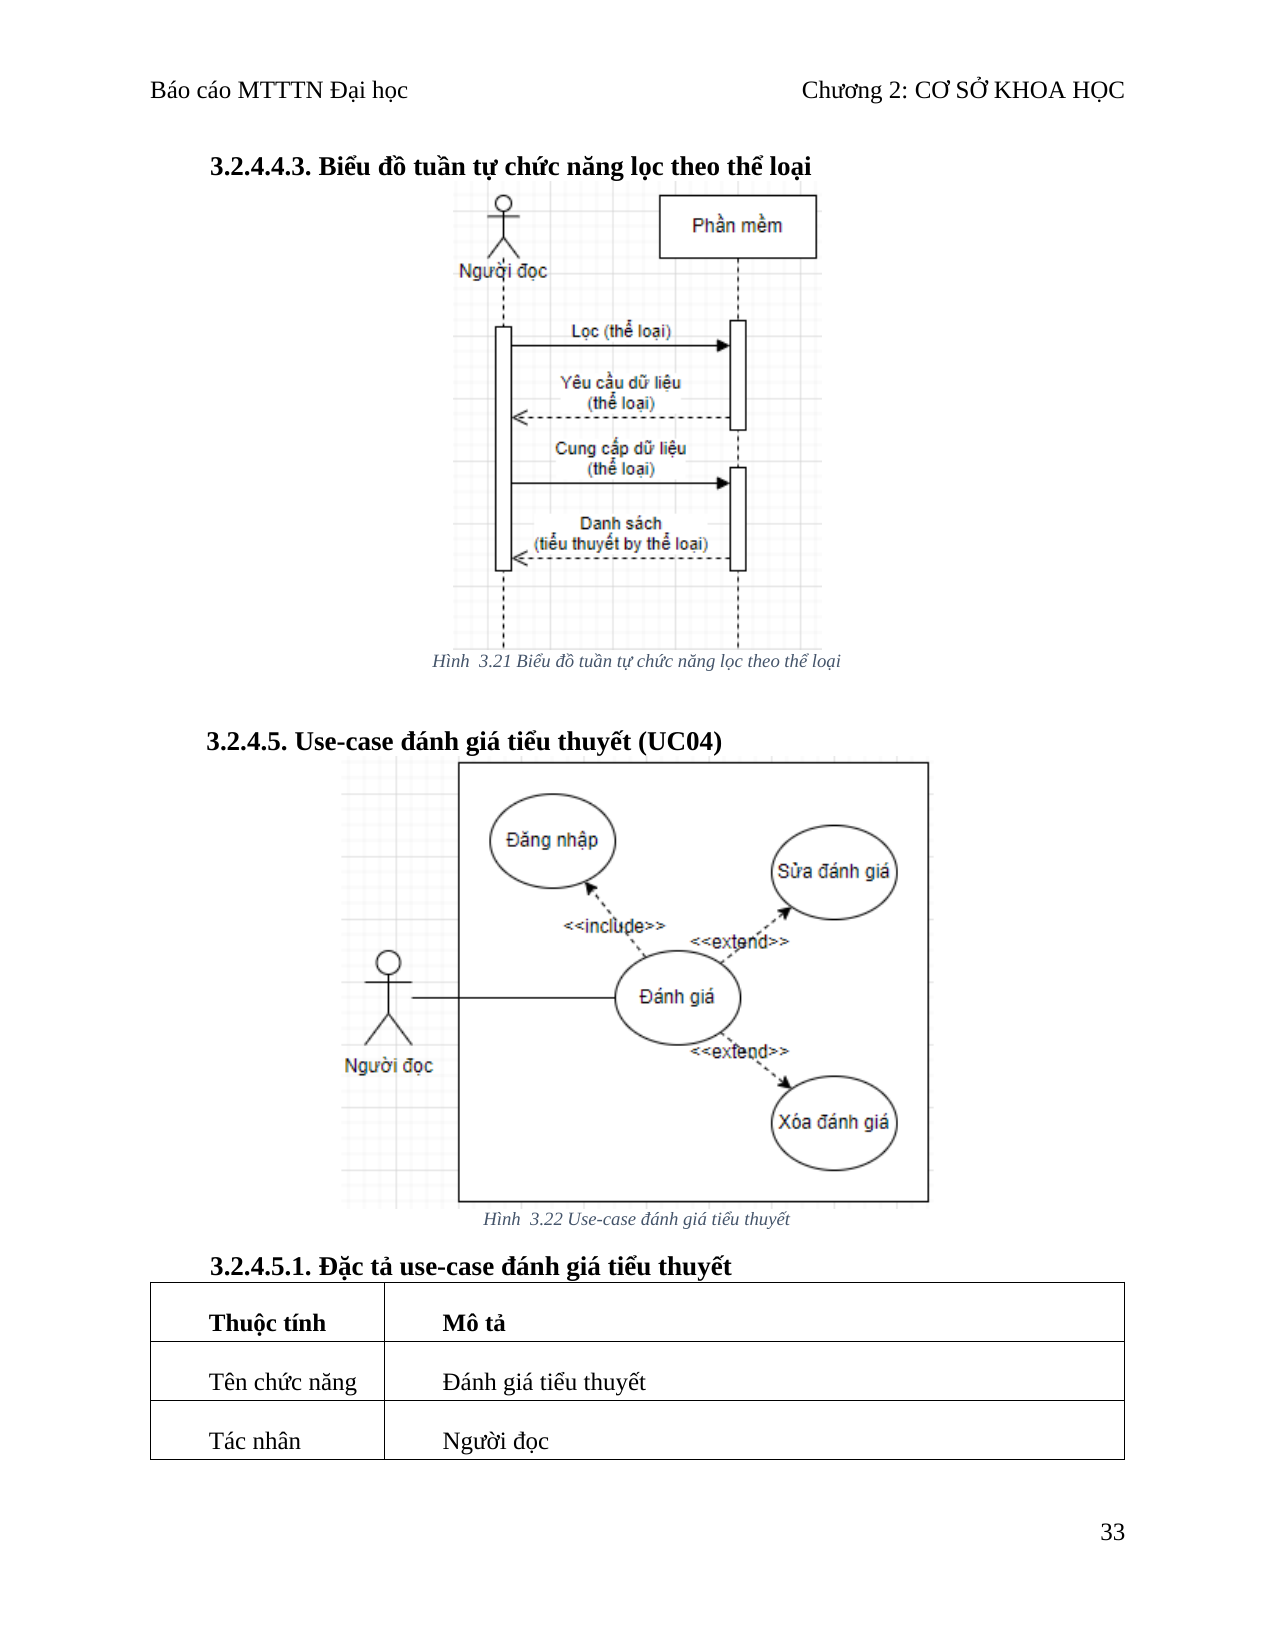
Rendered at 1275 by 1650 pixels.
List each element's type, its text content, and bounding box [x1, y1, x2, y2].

table_cell Người đọc [385, 1401, 1124, 1459]
table_cell Đánh giá tiểu thuyết [385, 1342, 1124, 1400]
table_cell Tên chức năng [151, 1342, 384, 1400]
picture [341, 756, 934, 1209]
subtitle Biểu đồ tuần tự chức năng lọc theo thể loại [210, 150, 1125, 181]
table_cell Tác nhân [151, 1401, 384, 1459]
table_header Thuộc tính [151, 1283, 384, 1341]
subtitle Đặc tả use-case đánh giá tiểu thuyết [210, 1251, 1125, 1282]
picture [453, 181, 822, 650]
subtitle Use-case đánh giá tiểu thuyết (UC04) [206, 725, 1125, 756]
table_header Mô tả [385, 1283, 1124, 1341]
